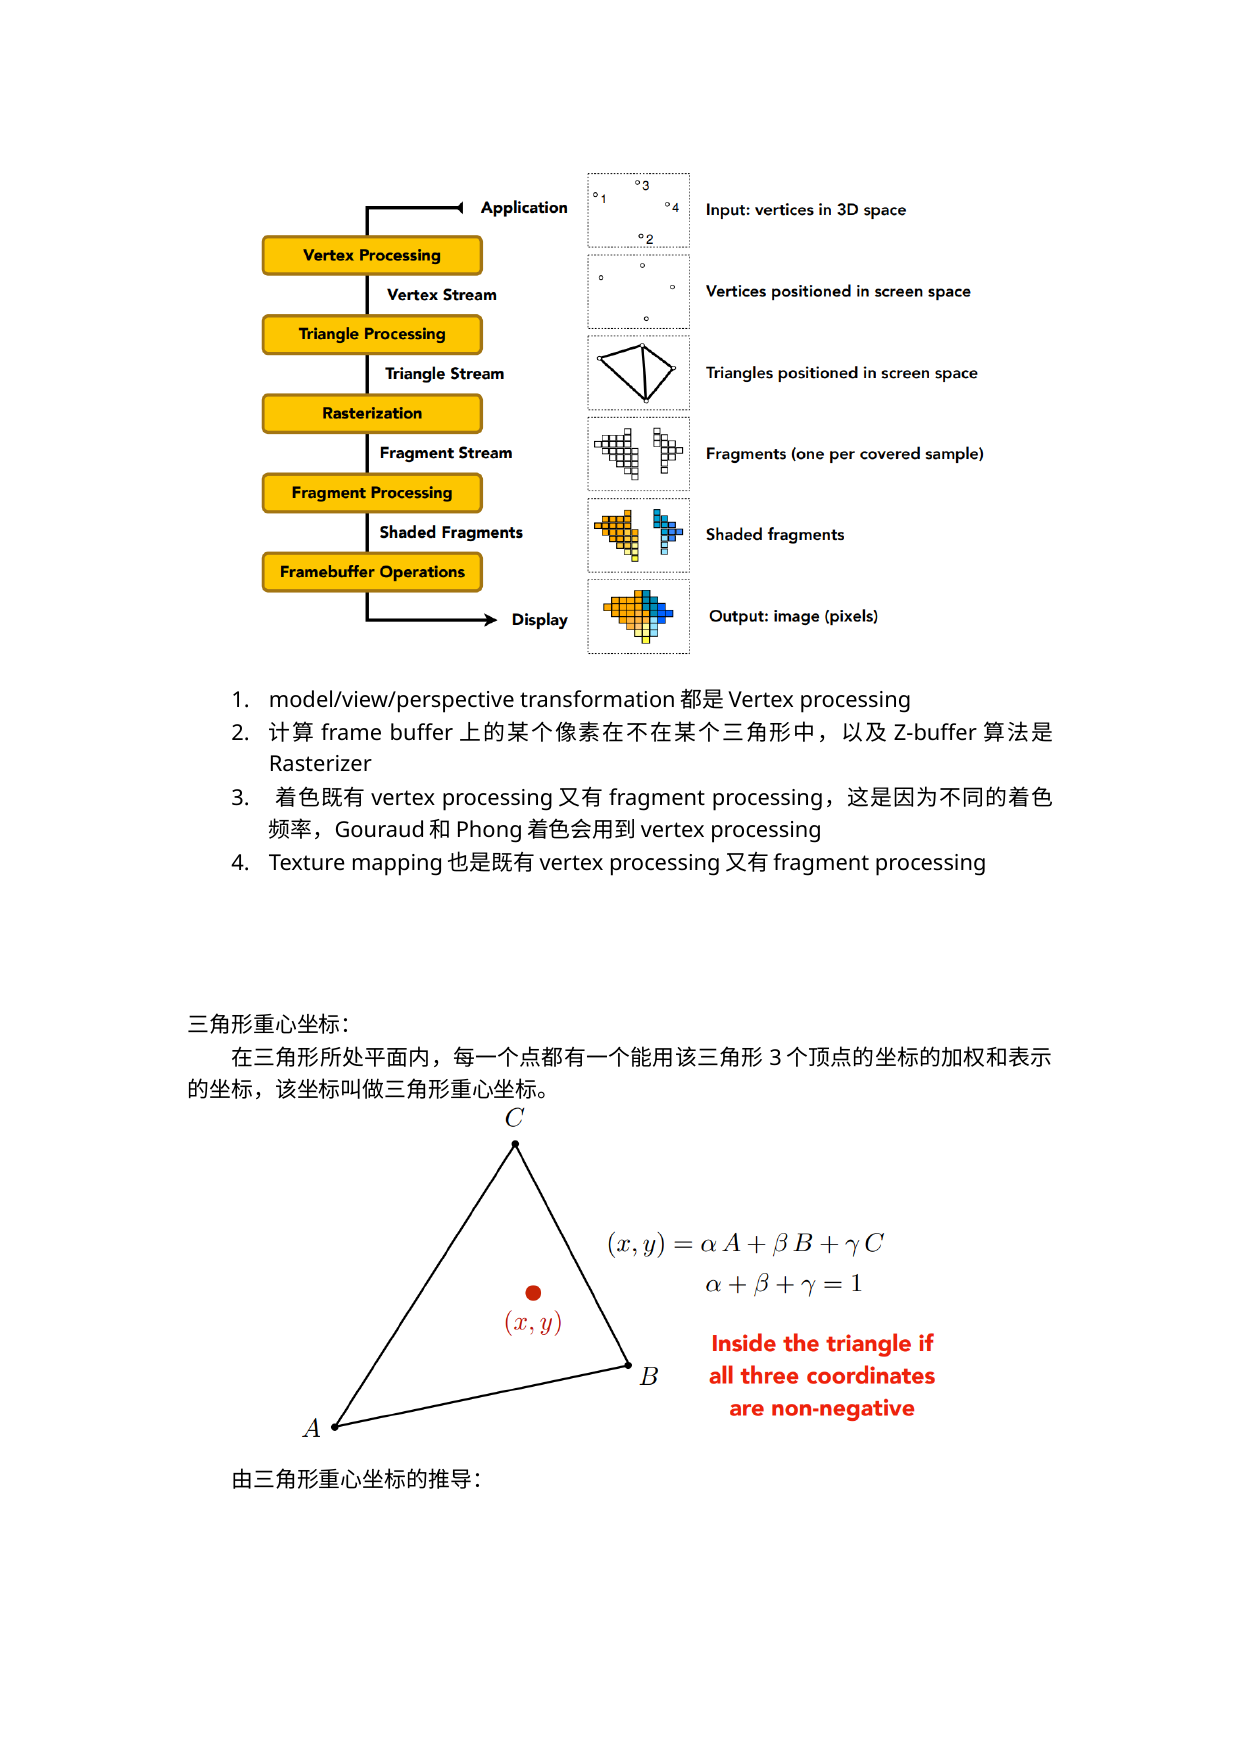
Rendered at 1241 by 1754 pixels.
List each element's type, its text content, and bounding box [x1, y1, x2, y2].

list model/view/perspective transformation都是Vertex processing [231, 682, 1053, 714]
text 在三角形所处平面内，每一个点都有一个能用该三角形3个顶点的坐标的加权和表示的坐标，该坐标叫做三角形重心坐标。 [187, 1039, 1053, 1104]
list Texture mapping也是既有vertex processing又有fragment processing [231, 844, 1053, 877]
picture [254, 162, 986, 660]
list 计算frame buffer上的某个像素在不在某个三角形中，以及Z-buffer算法是Rasterizer [231, 714, 1053, 779]
text 由三角形重心坐标的推导： [187, 1462, 1053, 1494]
list 着色既有vertex processing又有fragment processing，这是因为不同的着色频率，Gouraud和Phong着色会用到vertex processing [231, 779, 1053, 844]
text 三角形重心坐标： [187, 1007, 1053, 1039]
picture [301, 1104, 940, 1441]
